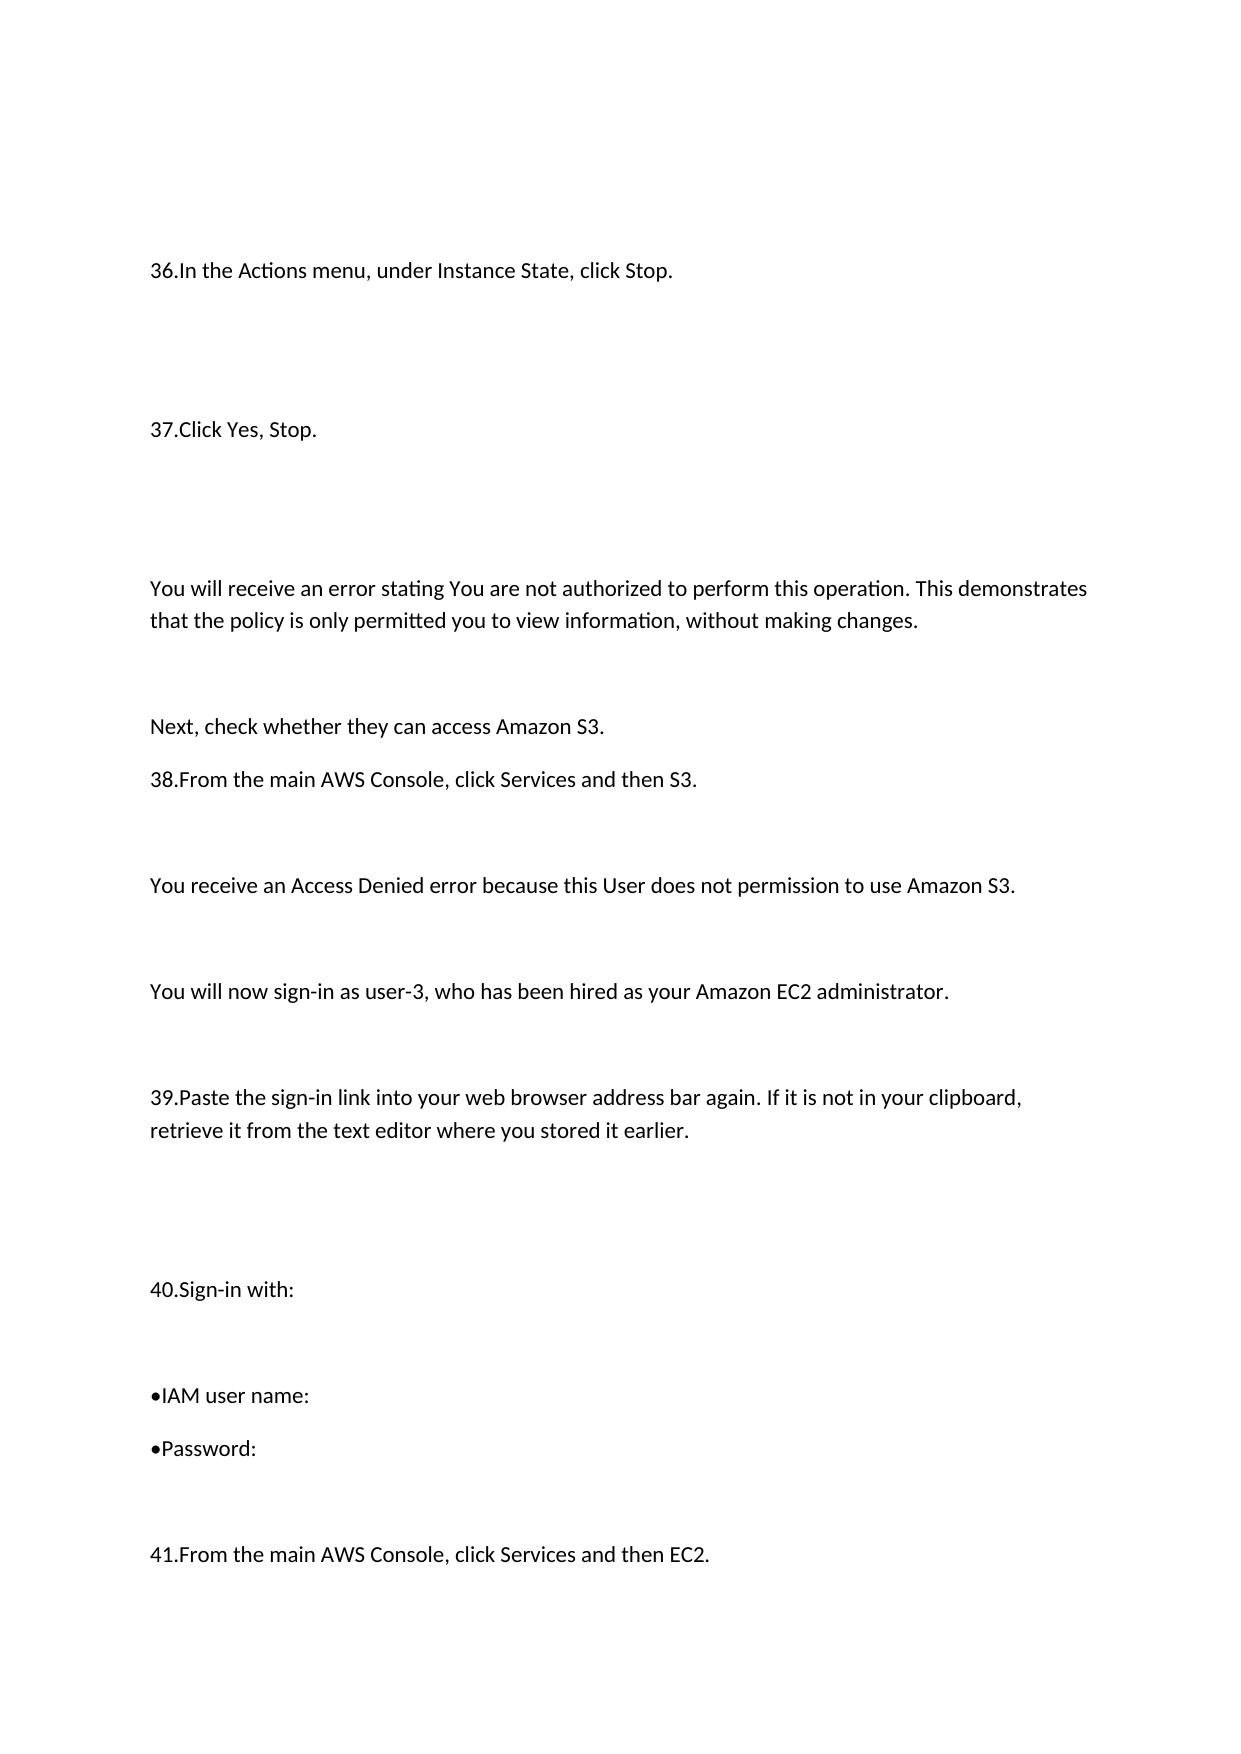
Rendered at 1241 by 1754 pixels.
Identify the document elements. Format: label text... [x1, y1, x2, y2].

text •Password: [150, 1434, 1090, 1462]
text You receive an Access Denied error because this User does not permission to use Amazon S3. [150, 871, 1090, 899]
text 39.Paste the sign-in link into your web browser address bar again. If it is not in your clipboard, retrieve it from the text editor where you stored it earlier. [150, 1083, 1090, 1144]
text •IAM user name: [150, 1381, 1090, 1409]
text 40.Sign-in with: [150, 1275, 1090, 1303]
text 38.From the main AWS Console, click Services and then S3. [150, 765, 1090, 793]
text Next, check whether they can access Amazon S3. [150, 712, 1090, 740]
text 37.Click Yes, Stop. [150, 415, 1090, 443]
text You will receive an error stating You are not authorized to perform this operation. This demonstrates that the policy is only permitted you to view information, without making changes. [150, 574, 1090, 634]
text 36.In the Actions menu, under Instance State, click Stop. [150, 256, 1090, 284]
text You will now sign-in as user-3, who has been hired as your Amazon EC2 administrator. [150, 977, 1090, 1006]
text 41.From the main AWS Console, click Services and then EC2. [150, 1540, 1090, 1568]
